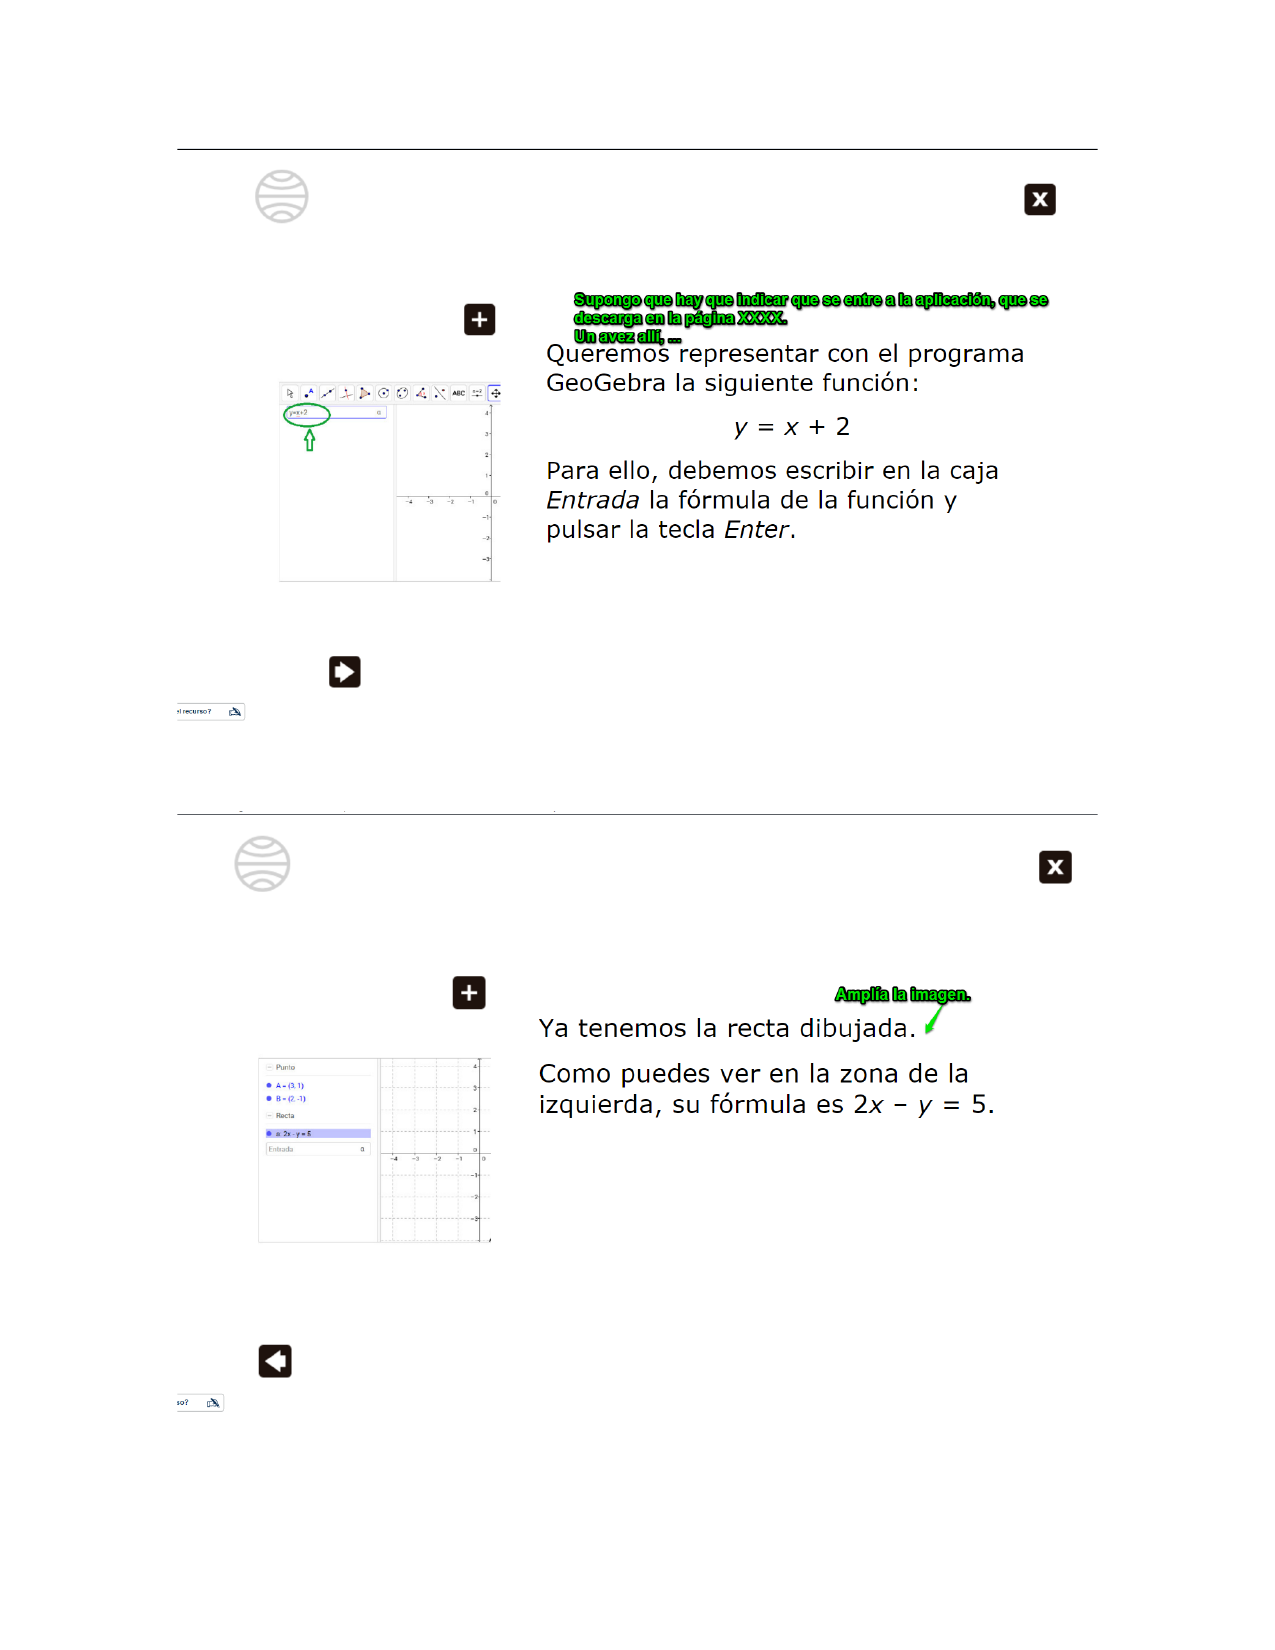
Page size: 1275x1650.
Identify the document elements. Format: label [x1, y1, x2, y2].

picture [177, 811, 1098, 1416]
picture [177, 147, 1098, 744]
